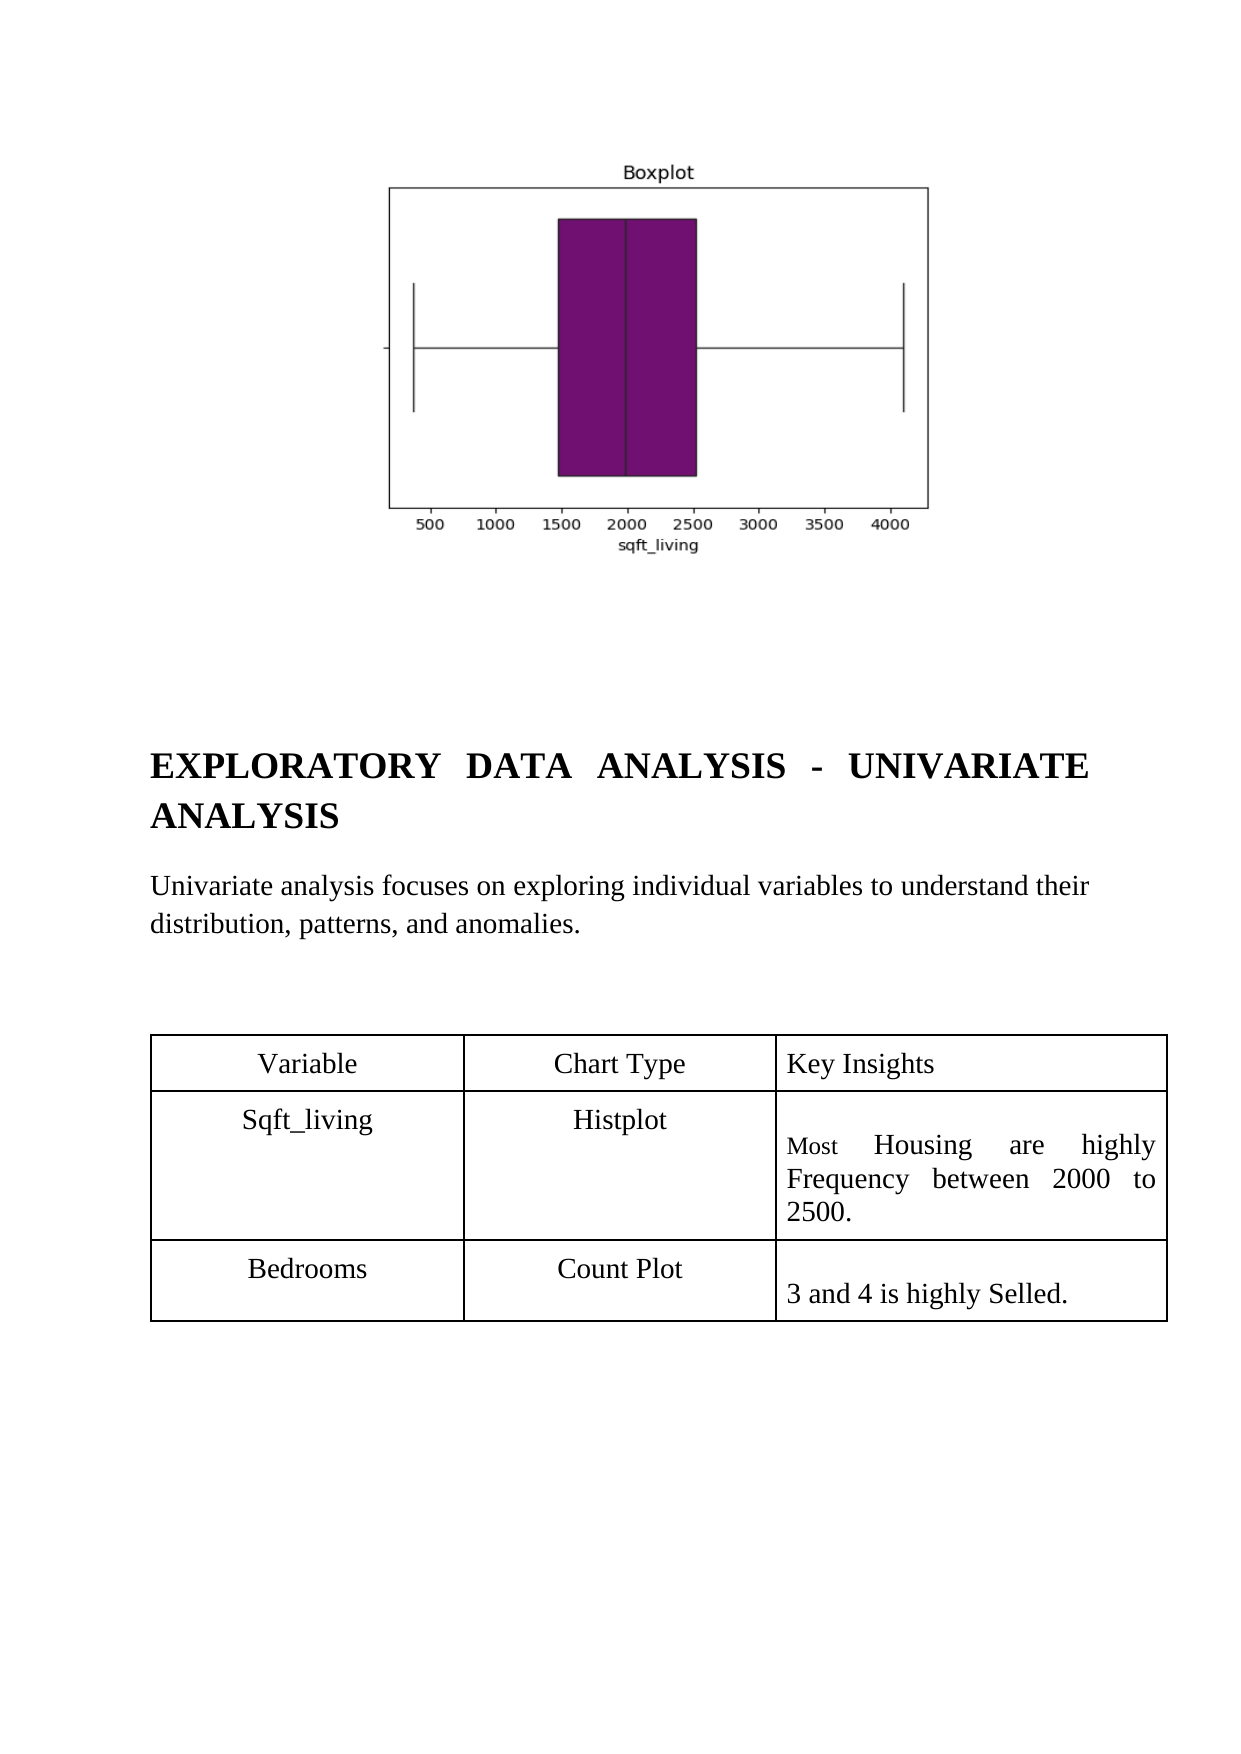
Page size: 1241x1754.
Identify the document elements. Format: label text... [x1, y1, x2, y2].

table_cell Histplot [465, 1092, 775, 1238]
table_cell Bedrooms [152, 1241, 463, 1320]
picture [375, 150, 1003, 566]
text EXPLORATORY DATA ANALYSIS - UNIVARIATE ANALYSIS [150, 744, 1090, 836]
table_header Chart Type [465, 1036, 775, 1090]
table_cell Count Plot [465, 1241, 775, 1320]
text Univariate analysis focuses on exploring individual variables to understand their distribution, patterns, and anomalies. [150, 868, 1090, 940]
table_header Key Insights [777, 1036, 1166, 1090]
table_cell 3 and 4 is highly Selled. [777, 1241, 1166, 1320]
table_cell Most Housing are highly Frequency between 2000 to 2500. [777, 1092, 1166, 1238]
table_cell Sqft_living [152, 1092, 463, 1238]
table_header Variable [152, 1036, 463, 1090]
